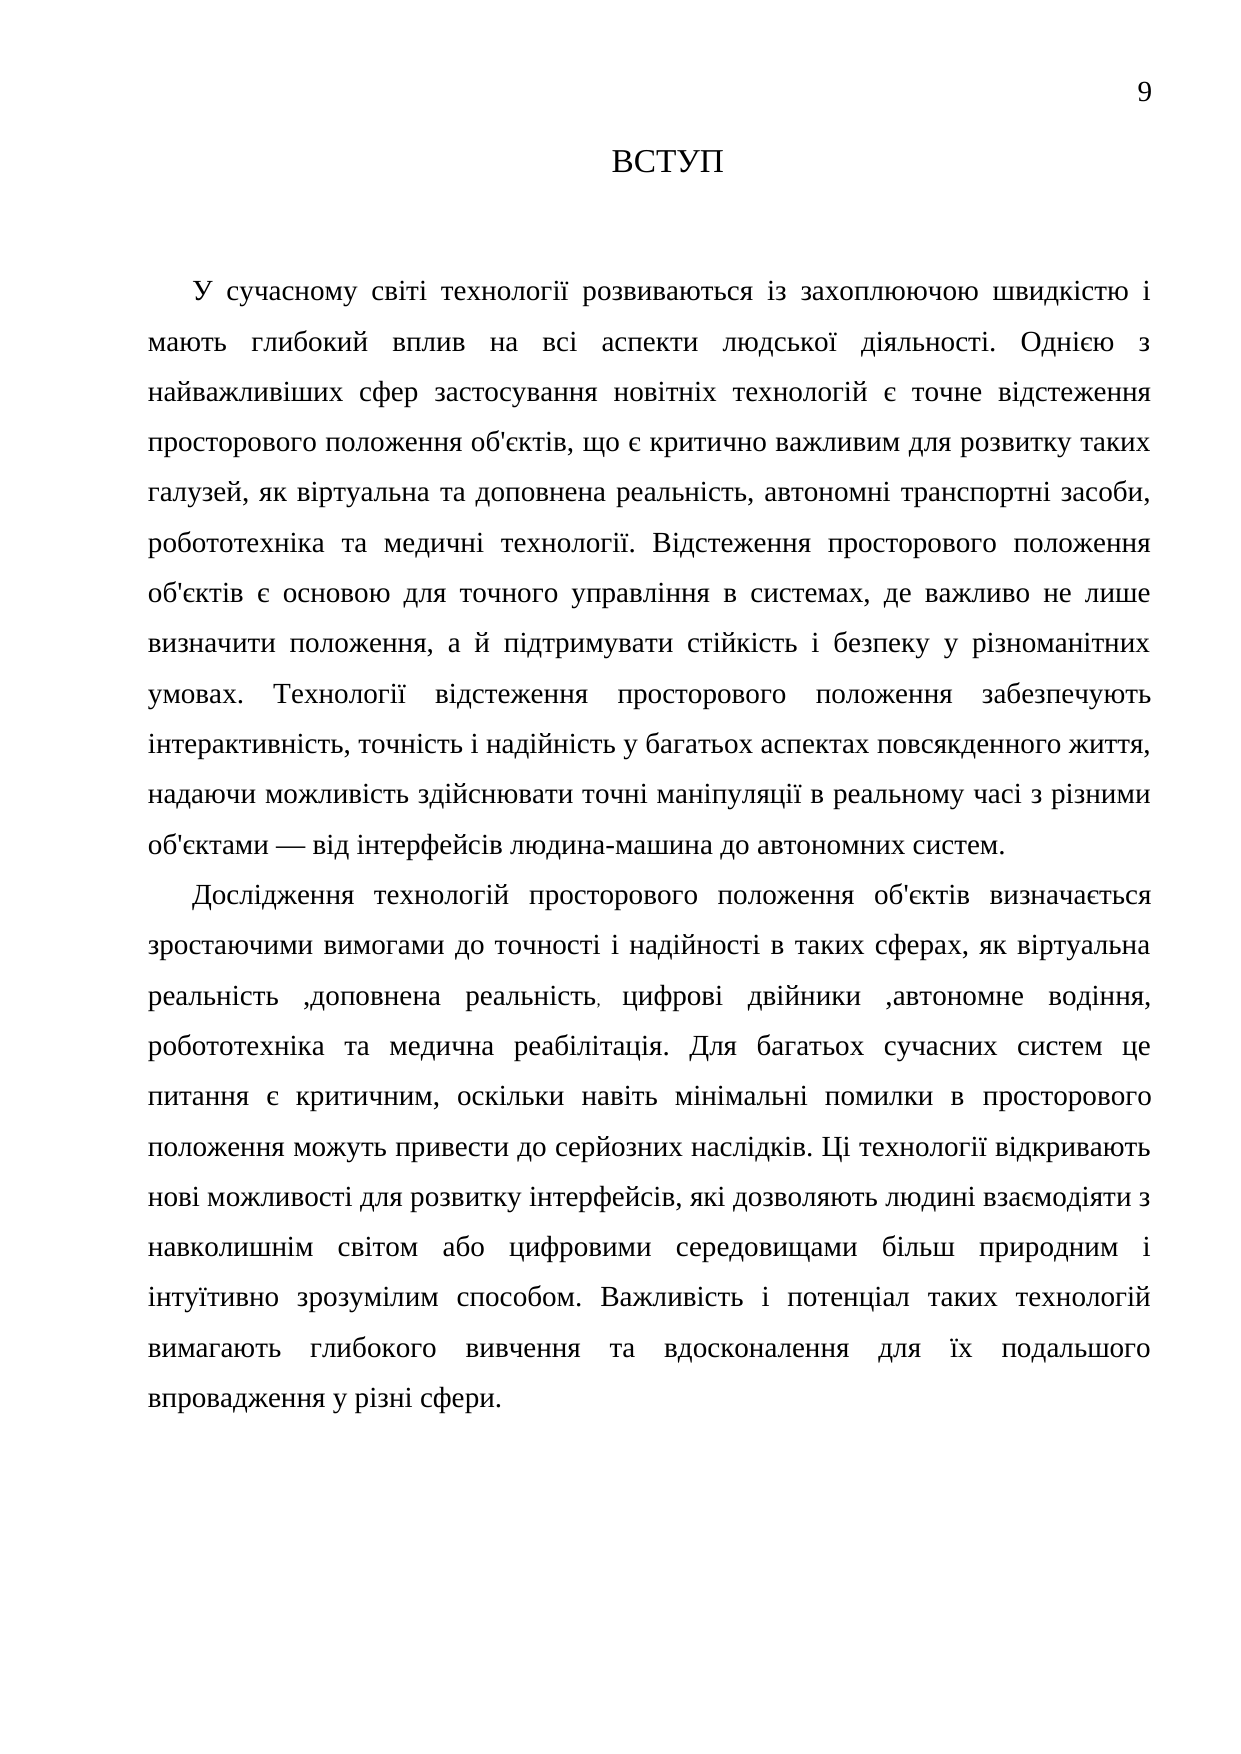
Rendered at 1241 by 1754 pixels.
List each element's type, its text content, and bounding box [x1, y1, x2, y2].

text У сучасному світі технології розвиваються із захоплюючою швидкістю і мають глибокий вплив на всі аспекти людської діяльності. Однією з найважливіших сфер застосування новітніх технологій є точне відстеження просторового положення об'єктів, що є критично важливим для розвитку таких галузей, як віртуальна та доповнена реальність, автономні транспортні засоби, робототехніка та медичні технології. Відстеження просторового положення об'єктів є основою для точного управління в системах, де важливо не лише визначити положення, а й підтримувати стійкість і безпеку у різноманітних умовах. Технології відстеження просторового положення забезпечують інтерактивність, точність і надійність у багатьох аспектах повсякденного життя, надаючи можливість здійснювати точні маніпуляції в реальному часі з різними об'єктами — від інтерфейсів людина-машина до автономних систем. [148, 273, 1152, 860]
subtitle ВСТУП [148, 141, 1152, 179]
text Дослідження технологій просторового положення об'єктів визначається зростаючими вимогами до точності і надійності в таких сферах, як віртуальна реальність ,доповнена реальність, цифрові двійники ,автономне водіння, робототехніка та медична реабілітація. Для багатьох сучасних систем це питання є критичним, оскільки навіть мінімальні помилки в просторового положення можуть привести до серйозних наслідків. Ці технології відкривають нові можливості для розвитку інтерфейсів, які дозволяють людині взаємодіяти з навколишнім світом або цифровими середовищами більш природним і інтуїтивно зрозумілим способом. Важливість і потенціал таких технологій вимагають глибокого вивчення та вдосконалення для їх подальшого впровадження у різні сфери. [148, 877, 1152, 1414]
